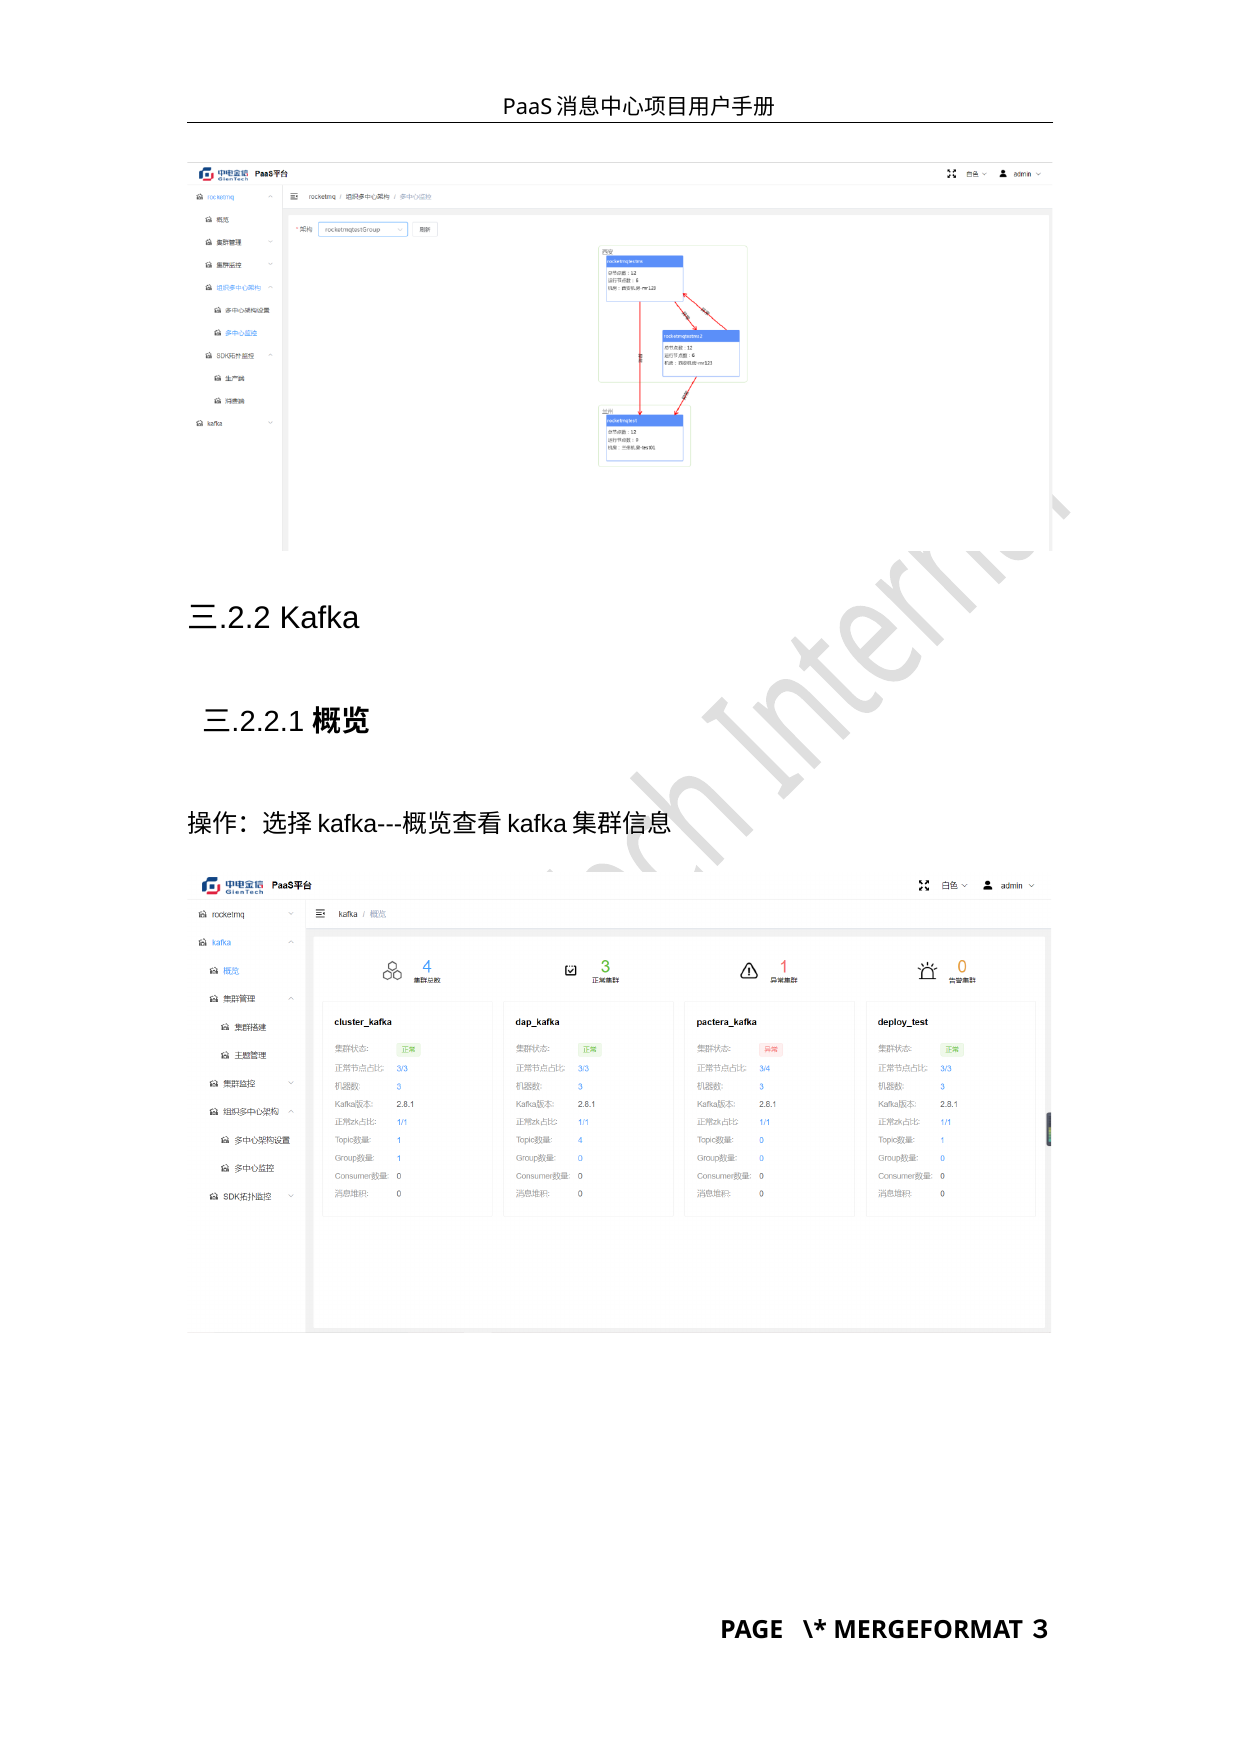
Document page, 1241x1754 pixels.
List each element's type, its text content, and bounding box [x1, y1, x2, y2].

picture [187, 872, 1052, 1333]
subtitle Kafka [187, 583, 1053, 648]
picture [187, 162, 1053, 551]
subtitle 概览 [202, 686, 1053, 751]
text 操作：选择kafka---概览查看kafka集群信息 [187, 789, 1053, 854]
